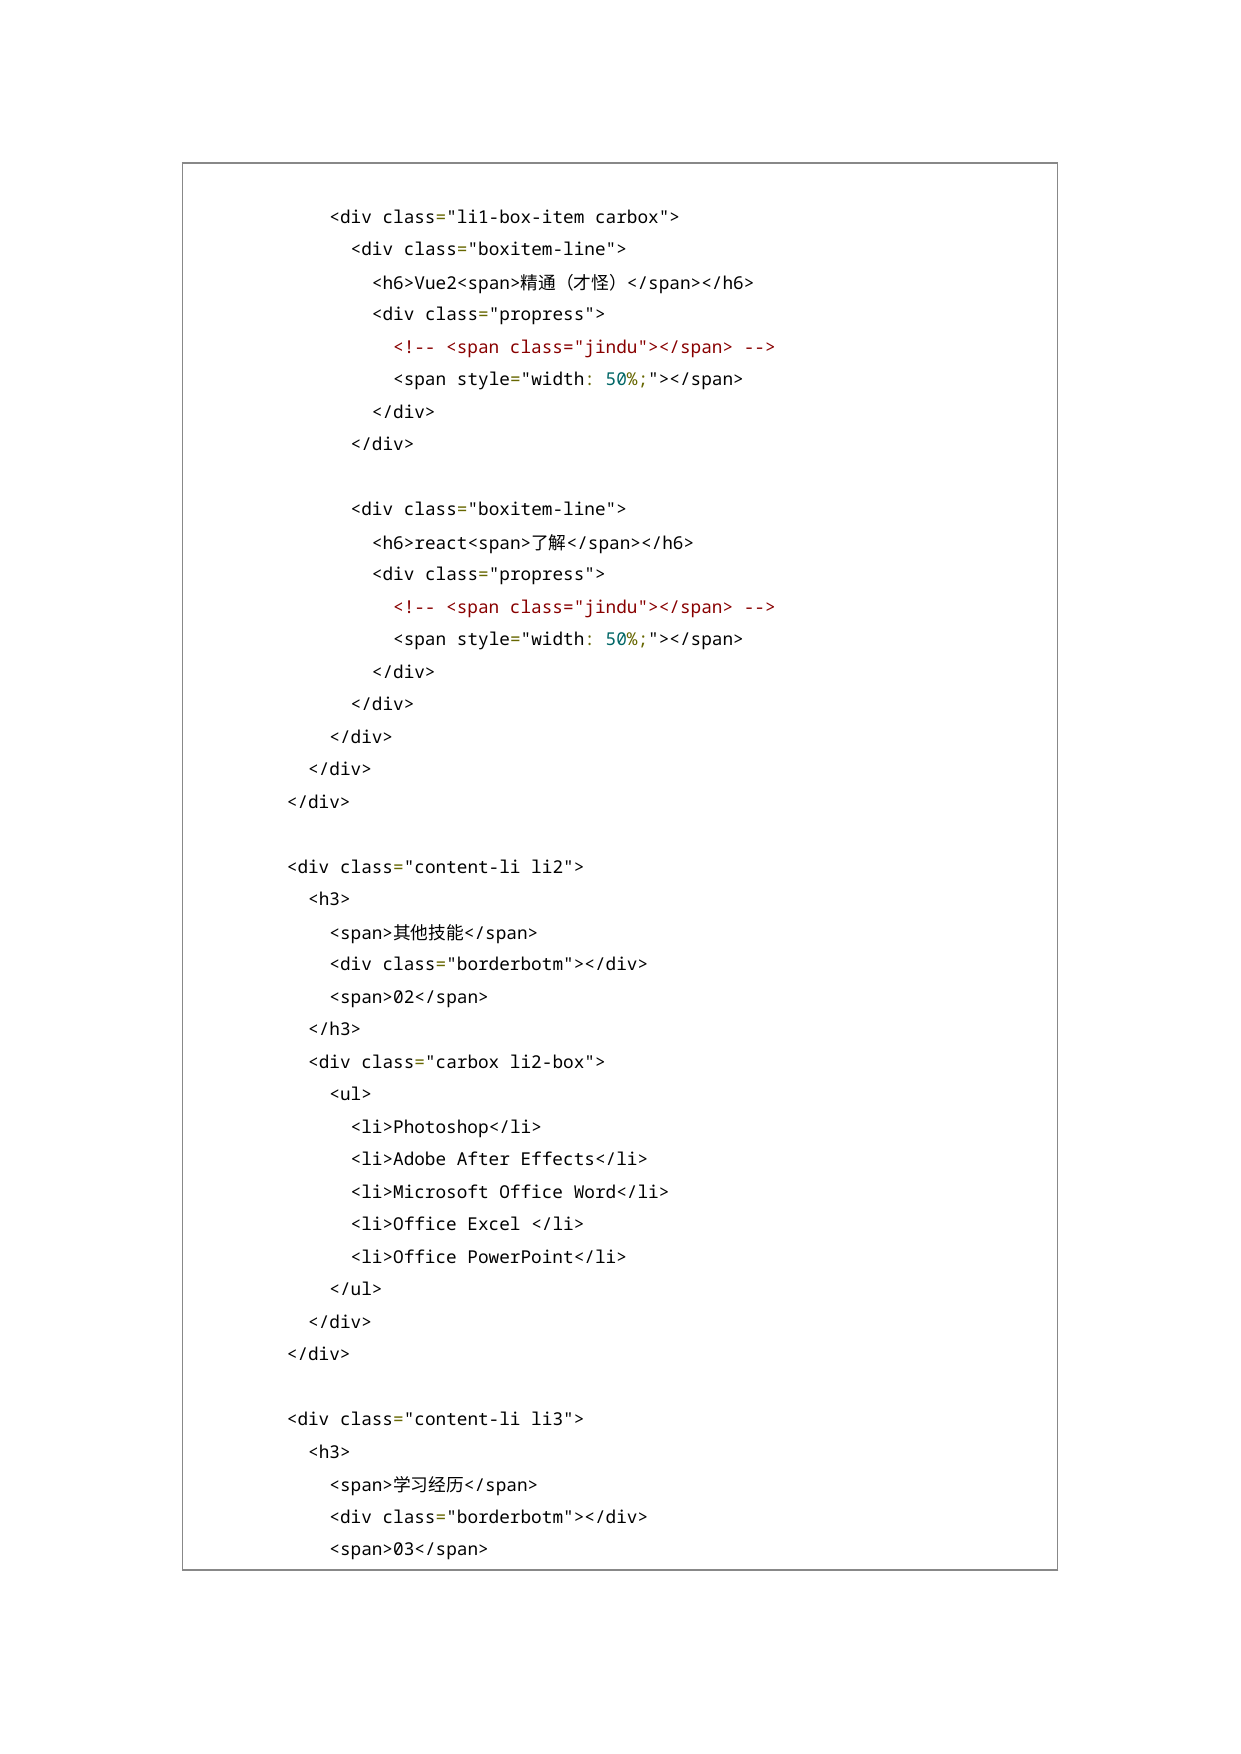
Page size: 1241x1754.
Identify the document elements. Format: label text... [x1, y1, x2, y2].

text </div> [187, 395, 1053, 428]
text <div class="propress"> [187, 298, 1053, 330]
text <div class="boxitem-line"> [187, 233, 1053, 265]
text <div class="li1-box-item carbox"> [187, 200, 1053, 233]
text </div> [187, 785, 1053, 818]
text <ul> [187, 1078, 1053, 1110]
text <div class="content-li li2"> [187, 850, 1053, 883]
text <li>Office PowerPoint</li> [187, 1240, 1053, 1273]
text <li>Office Excel </li> [187, 1208, 1053, 1240]
text <span>学习经历</span> [187, 1468, 1053, 1500]
text <h6>Vue2<span>精通（才怪）</span></h6> [187, 265, 1053, 298]
text <div class="propress"> [187, 558, 1053, 590]
text <div class="content-li li3"> [187, 1403, 1053, 1435]
text </div> [187, 753, 1053, 785]
text <span style="width: 50%;"></span> [187, 623, 1053, 655]
text <li>Microsoft Office Word</li> [187, 1175, 1053, 1208]
text <span>02</span> [187, 980, 1053, 1013]
text </h3> [187, 1013, 1053, 1045]
text <div class="borderbotm"></div> [187, 1500, 1053, 1527]
text <h3> [187, 883, 1053, 915]
text <span style="width: 50%;"></span> [187, 363, 1053, 395]
text <div class="borderbotm"></div> [187, 948, 1053, 980]
text <span>其他技能</span> [187, 915, 1053, 948]
text </div> [187, 720, 1053, 753]
text <span>03</span> [183, 1527, 1057, 1569]
text <li>Photoshop</li> [187, 1110, 1053, 1143]
text <h3> [187, 1435, 1053, 1468]
text </div> [187, 1305, 1053, 1338]
text <h6>react<span>了解</span></h6> [187, 525, 1053, 558]
text <!-- <span class="jindu"></span> --> [187, 590, 1053, 623]
text <div class="carbox li2-box"> [187, 1045, 1053, 1078]
text <li>Adobe After Effects</li> [187, 1143, 1053, 1175]
text </div> [187, 655, 1053, 688]
text <!-- <span class="jindu"></span> --> [187, 330, 1053, 363]
text <div class="boxitem-line"> [187, 493, 1053, 525]
text </div> [187, 428, 1053, 460]
text </ul> [187, 1273, 1053, 1305]
text </div> [187, 688, 1053, 720]
text </div> [187, 1338, 1053, 1370]
